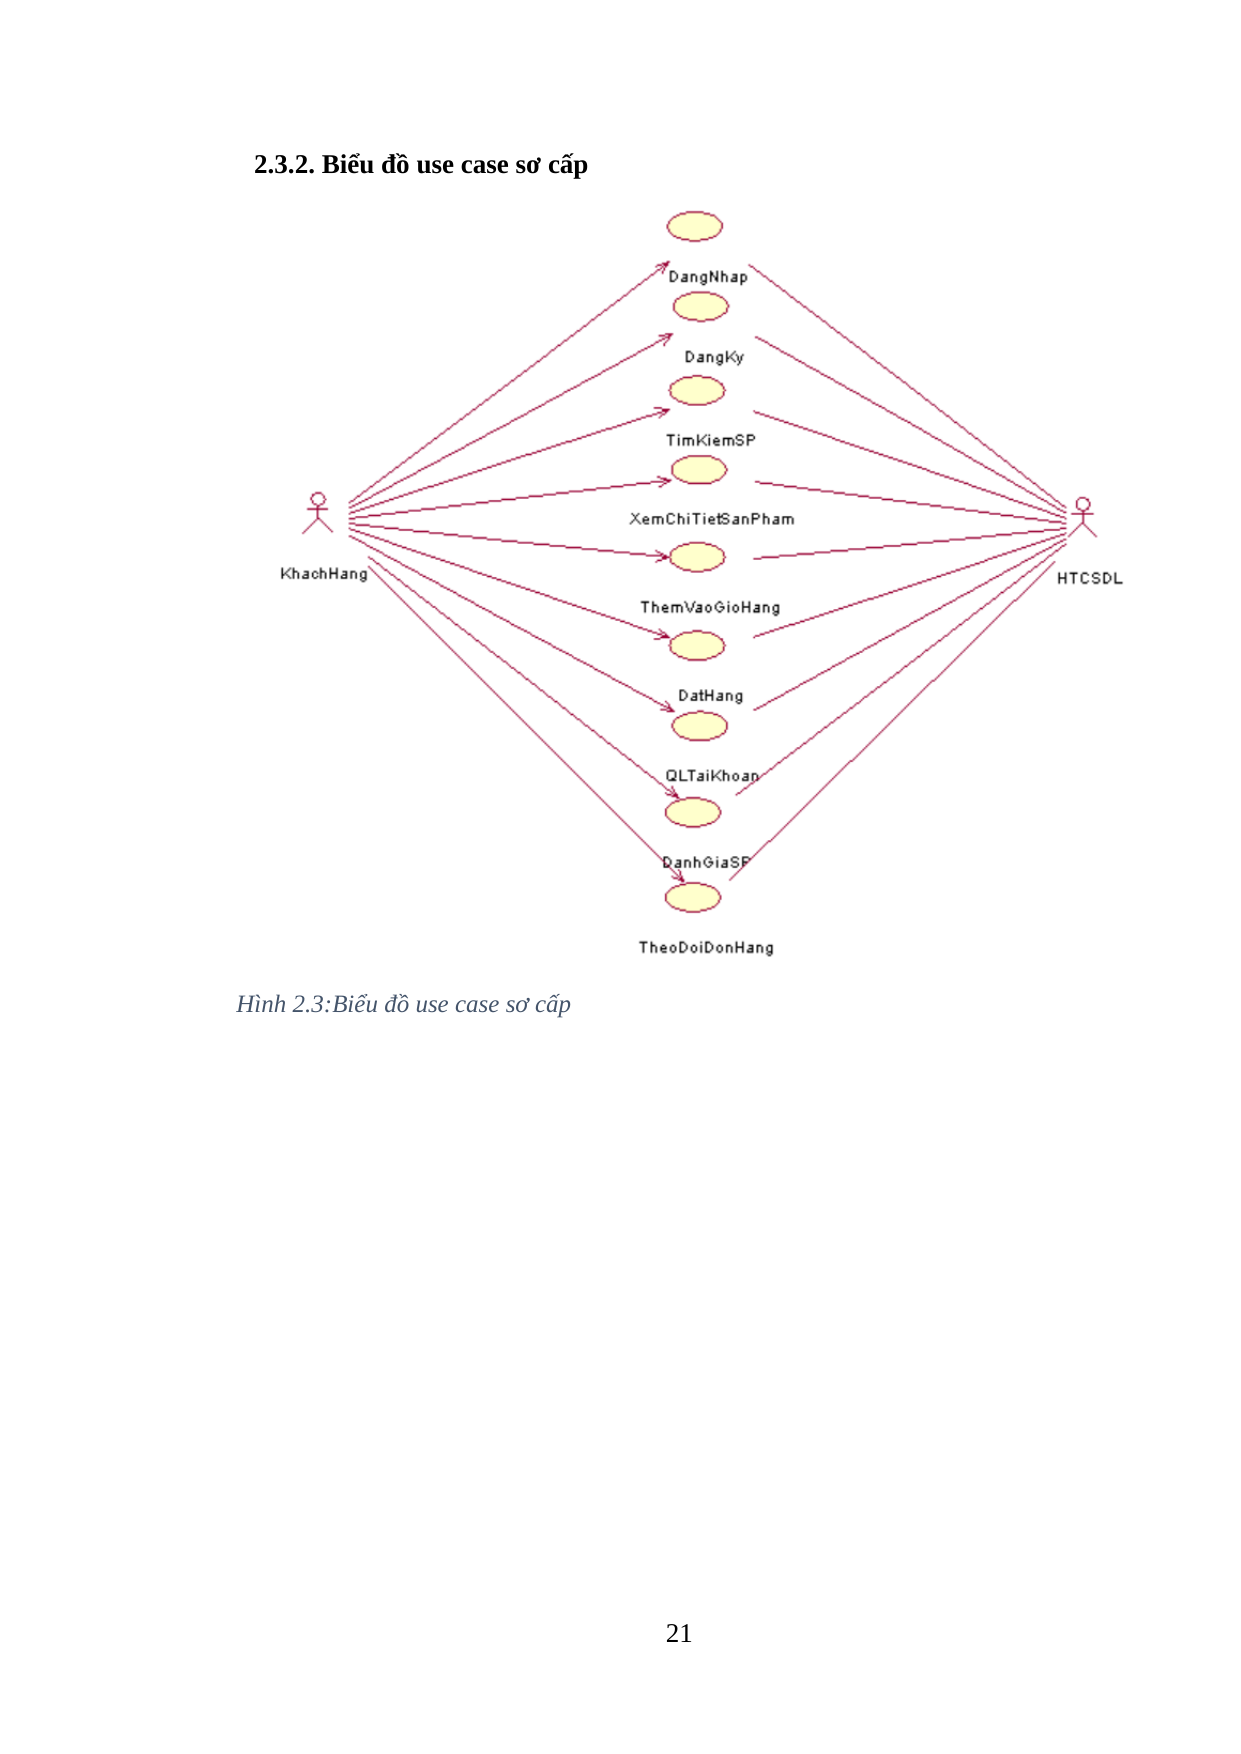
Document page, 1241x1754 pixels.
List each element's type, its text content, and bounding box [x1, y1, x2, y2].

text Hình 2.3:Biểu đồ use case sơ cấp [177, 989, 1122, 1018]
picture [236, 191, 1182, 977]
subtitle Biểu đồ use case sơ cấp [254, 148, 1122, 179]
